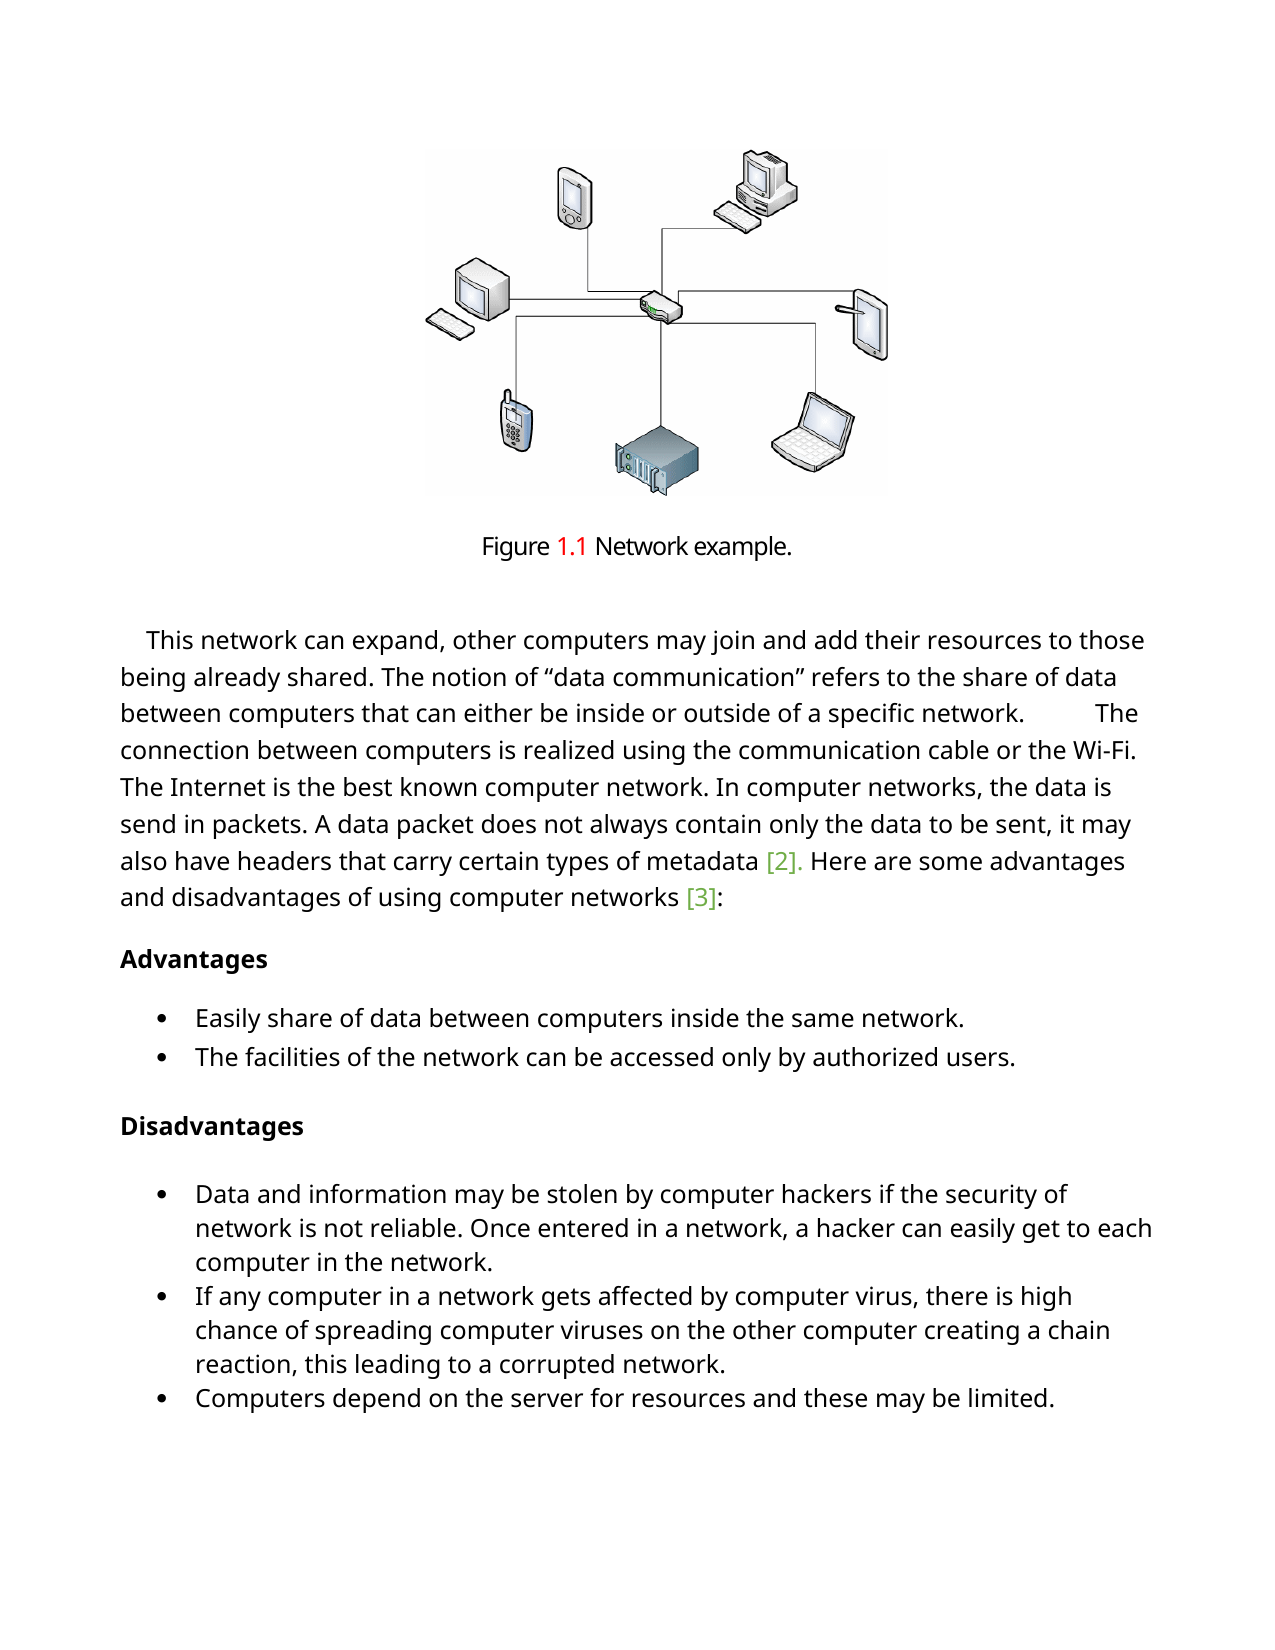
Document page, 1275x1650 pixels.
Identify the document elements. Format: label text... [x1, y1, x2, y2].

list If any computer in a network gets affected by computer virus, there is high chance of spreading computer viruses on the other computer creating a chain reaction, this leading to a corrupted network. [157, 1279, 1155, 1381]
text This network can expand, other computers may join and add their resources to those being already shared. The notion of “data communication” refers to the share of data between computers that can either be inside or outside of a specific network. The connection between computers is realized using the communication cable or the Wi-Fi. The Internet is the best known computer network. In computer networks, the data is send in packets. A data packet does not always contain only the data to be sent, it may also have headers that carry certain types of metadata [2]. Here are some advantages and disadvantages of using computer networks [3]: [120, 623, 1155, 914]
picture [425, 149, 888, 496]
text Disadvantages [120, 1108, 1155, 1142]
title Figure 1.1 Network example. [120, 529, 1155, 563]
list Easily share of data between computers inside the same network. [157, 1001, 1155, 1035]
list Data and information may be stolen by computer hackers if the security of network is not reliable. Once entered in a network, a hacker can easily get to each computer in the network. [157, 1177, 1155, 1279]
list The facilities of the network can be accessed only by authorized users. [157, 1040, 1155, 1074]
list Computers depend on the server for resources and these may be limited. [157, 1381, 1155, 1415]
text Advantages [120, 942, 1155, 976]
